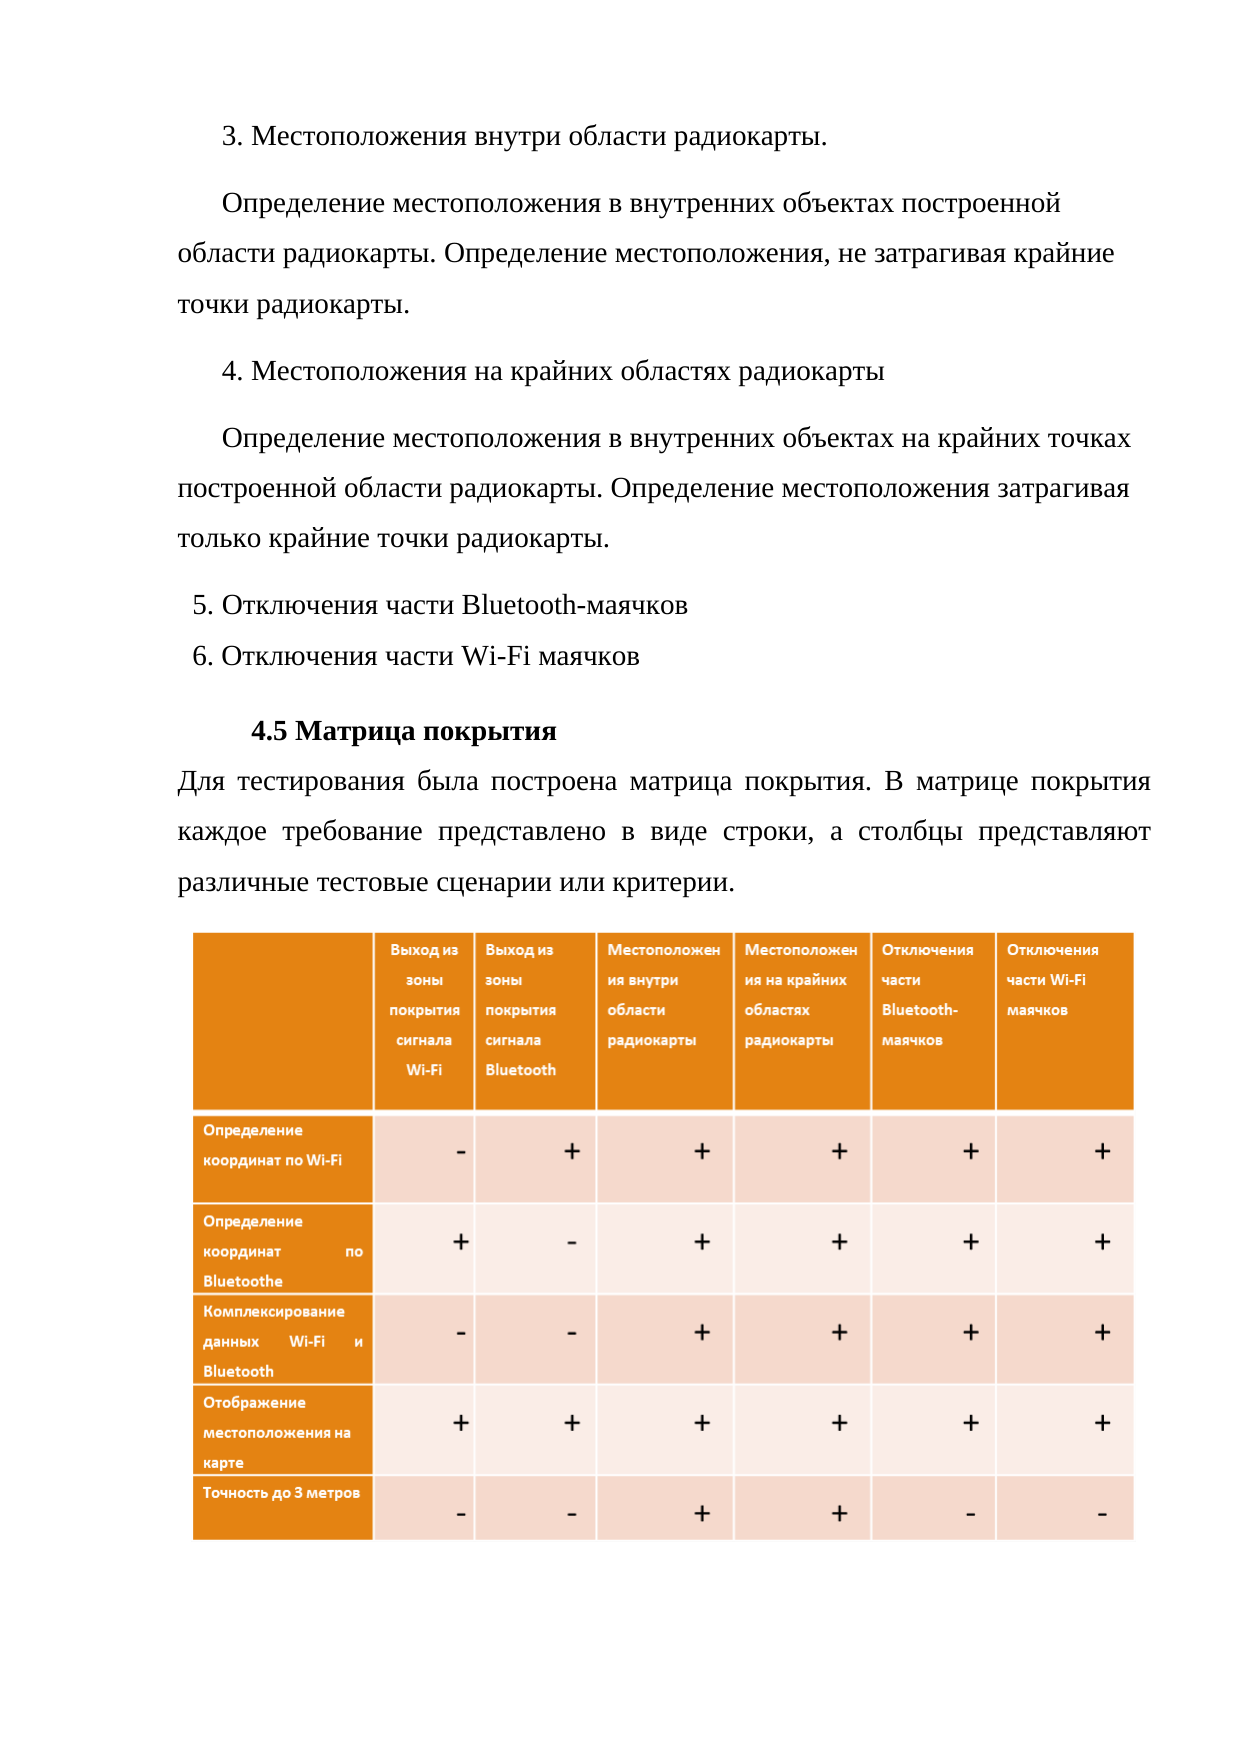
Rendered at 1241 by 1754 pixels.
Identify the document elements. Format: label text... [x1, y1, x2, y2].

picture [190, 930, 1139, 1554]
list 6. Отключения части Wi-Fi маячков [177, 638, 1152, 671]
list Отключения части Bluetooth-маячков [177, 587, 1152, 621]
subtitle 4.5 Матрица покрытия [177, 713, 1152, 746]
text 3. Местоположения внутри области радиокарты. [177, 118, 1152, 152]
text Определение местоположения в внутренних объектах построенной области радиокарты. Определение местоположения, не затрагивая крайние точки радиокарты. [177, 185, 1152, 319]
text 4. Местоположения на крайних областях радиокарты [177, 353, 1152, 386]
text Для тестирования была построена матрица покрытия. В матрице покрытия каждое требование представлено в виде строки, а столбцы представляют различные тестовые сценарии или критерии. [177, 763, 1152, 897]
text Определение местоположения в внутренних объектах на крайних точках построенной области радиокарты. Определение местоположения затрагивая только крайние точки радиокарты. [177, 420, 1152, 554]
